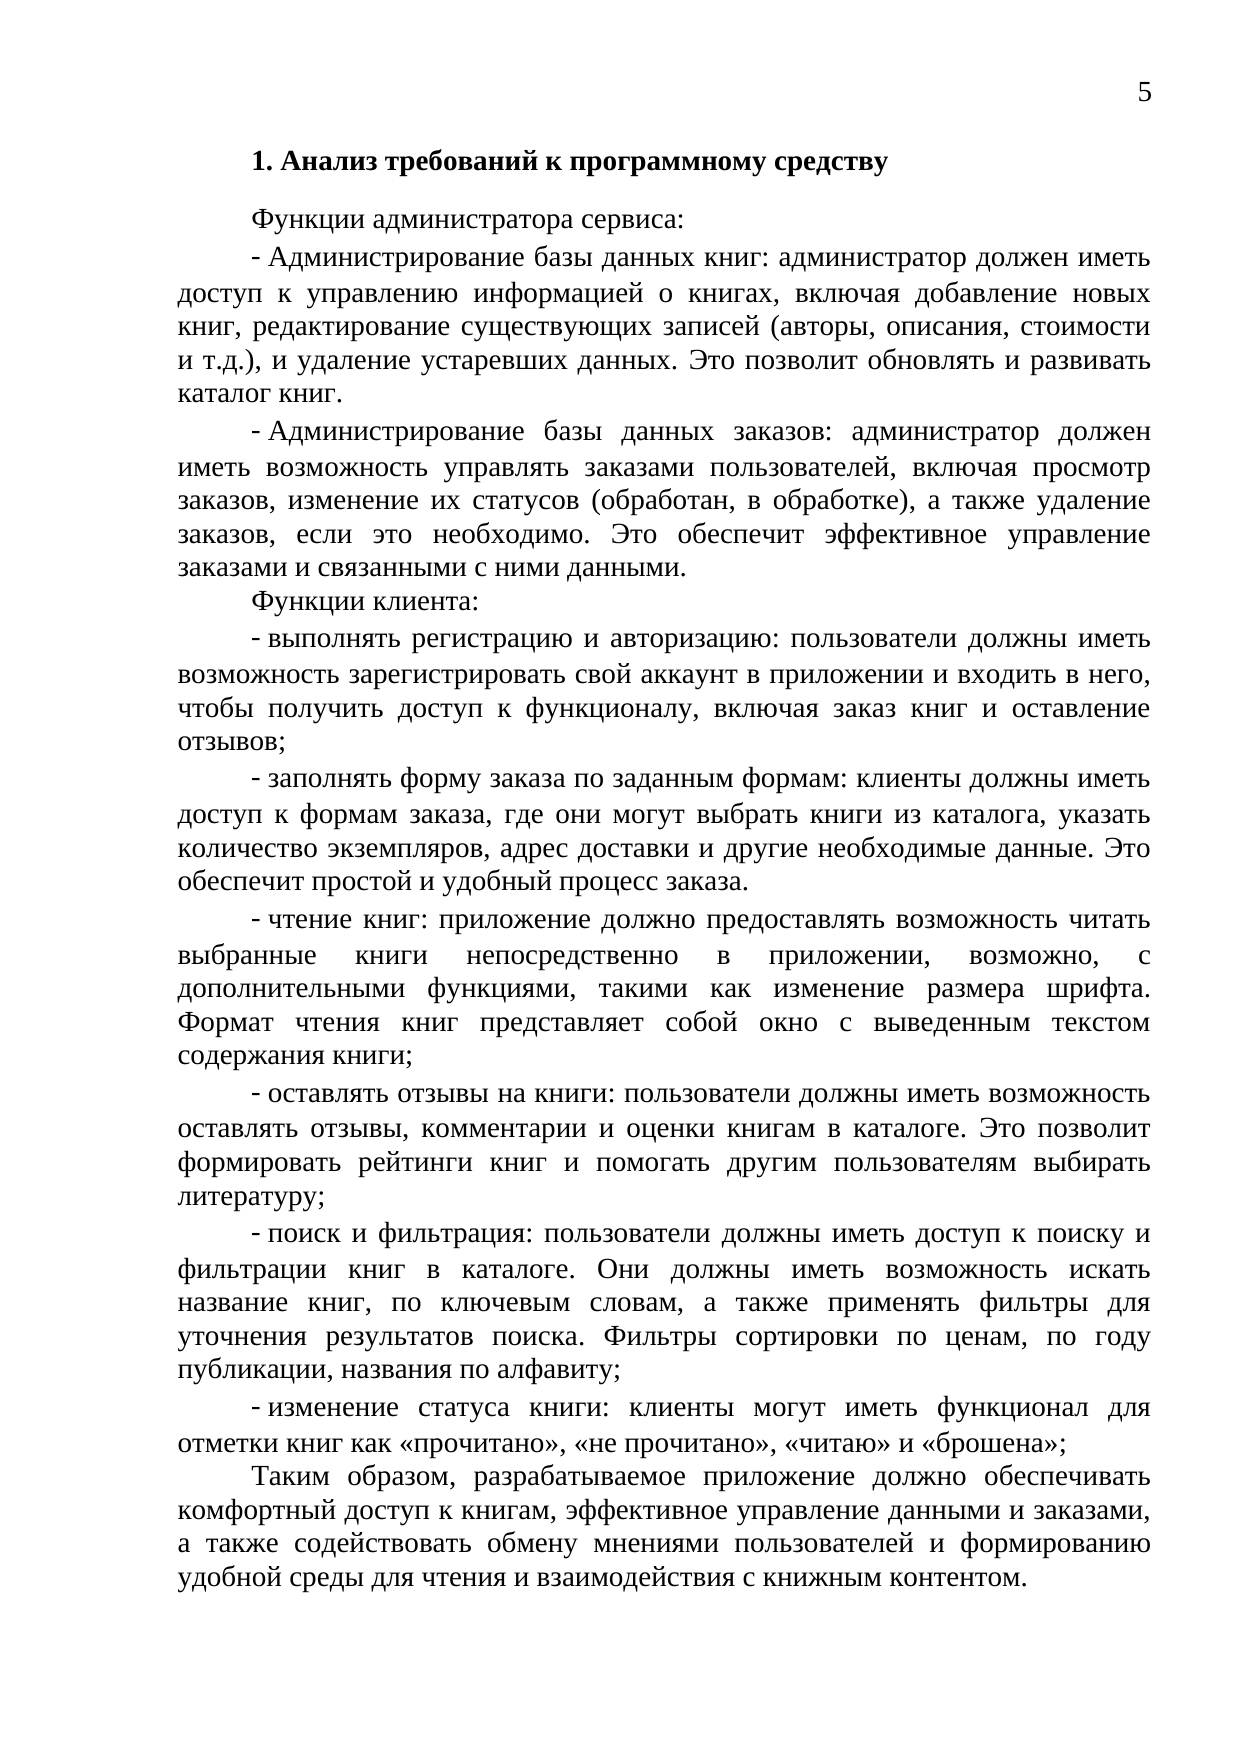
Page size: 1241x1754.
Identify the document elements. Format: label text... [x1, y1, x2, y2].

list заполнять форму заказа по заданным формам: клиенты должны иметь доступ к формам заказа, где они могут выбрать книги из каталога, указать количество экземпляров, адрес доставки и другие необходимые данные. Это обеспечит простой и удобный процесс заказа. [177, 757, 1152, 897]
text Анализ требований к программному средству [177, 143, 1152, 177]
list изменение статуса книги: клиенты могут иметь функционал для отметки книг как «прочитано», «не прочитано», «читаю» и «брошена»; [177, 1385, 1152, 1458]
text Функции клиента: [177, 583, 1152, 616]
text Таким образом, разрабатываемое приложение должно обеспечивать комфортный доступ к книгам, эффективное управление данными и заказами, а также содействовать обмену мнениями пользователей и формированию удобной среды для чтения и взаимодействия с книжным контентом. [177, 1458, 1152, 1592]
list выполнять регистрацию и авторизацию: пользователи должны иметь возможность зарегистрировать свой аккаунт в приложении и входить в него, чтобы получить доступ к функционалу, включая заказ книг и оставление отзывов; [177, 616, 1152, 757]
text Функции администратора сервиса: [177, 202, 1152, 235]
list Администрирование базы данных книг: администратор должен иметь доступ к управлению информацией о книгах, включая добавление новых книг, редактирование существующих записей (авторы, описания, стоимости и т.д.), и удаление устаревших данных. Это позволит обновлять и развивать каталог книг. [177, 235, 1152, 409]
list чтение книг: приложение должно предоставлять возможность читать выбранные книги непосредственно в приложении, возможно, с дополнительными функциями, такими как изменение размера шрифта. Формат чтения книг представляет собой окно с выведенным текстом содержания книги; [177, 897, 1152, 1071]
list поиск и фильтрация: пользователи должны иметь доступ к поиску и фильтрации книг в каталоге. Они должны иметь возможность искать название книг, по ключевым словам, а также применять фильтры для уточнения результатов поиска. Фильтры сортировки по ценам, по году публикации, названия по алфавиту; [177, 1211, 1152, 1385]
list Администрирование базы данных заказов: администратор должен иметь возможность управлять заказами пользователей, включая просмотр заказов, изменение их статусов (обработан, в обработке), а также удаление заказов, если это необходимо. Это обеспечит эффективное управление заказами и связанными с ними данными. [177, 409, 1152, 583]
list оставлять отзывы на книги: пользователи должны иметь возможность оставлять отзывы, комментарии и оценки книгам в каталоге. Это позволит формировать рейтинги книг и помогать другим пользователям выбирать литературу; [177, 1071, 1152, 1211]
